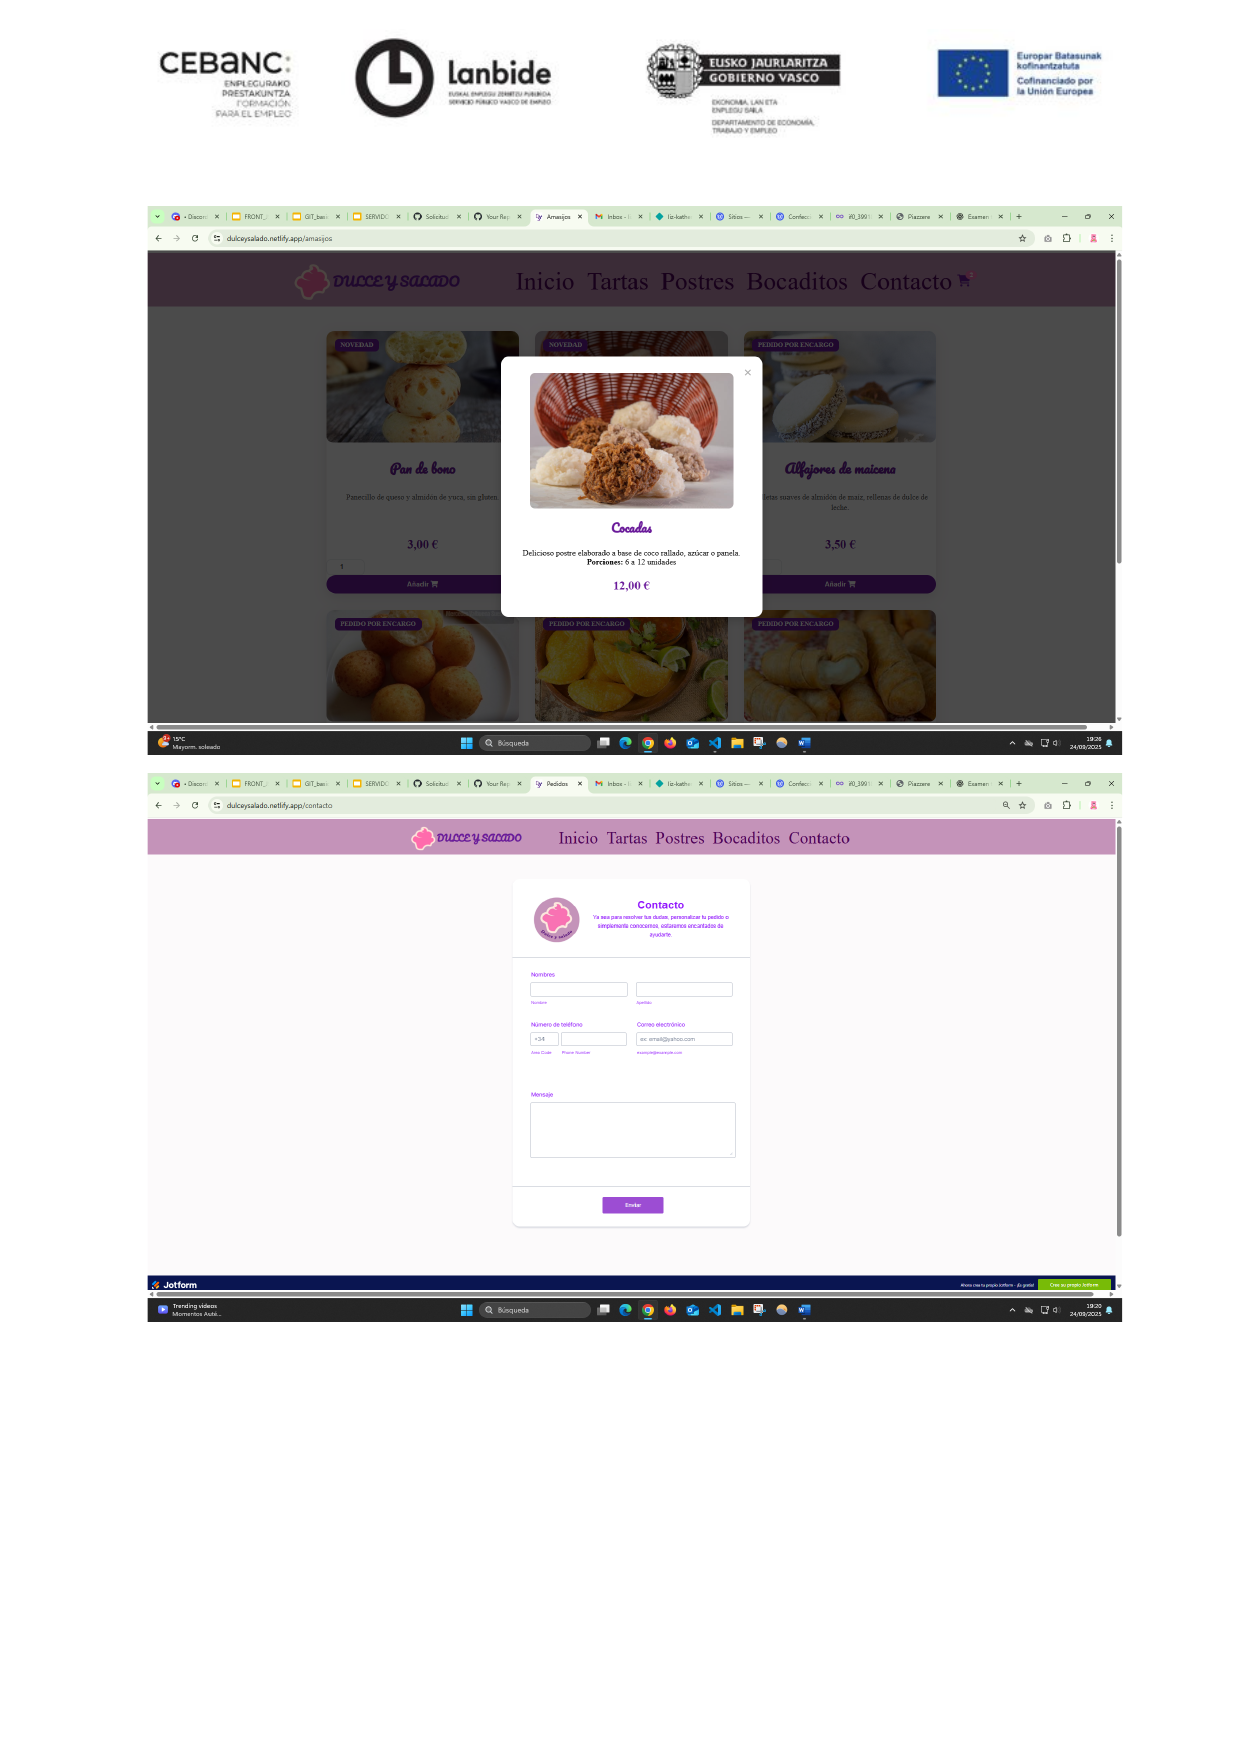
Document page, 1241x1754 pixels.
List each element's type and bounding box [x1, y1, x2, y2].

picture [147, 206, 1123, 755]
picture [147, 773, 1123, 1322]
picture [147, 29, 1123, 150]
